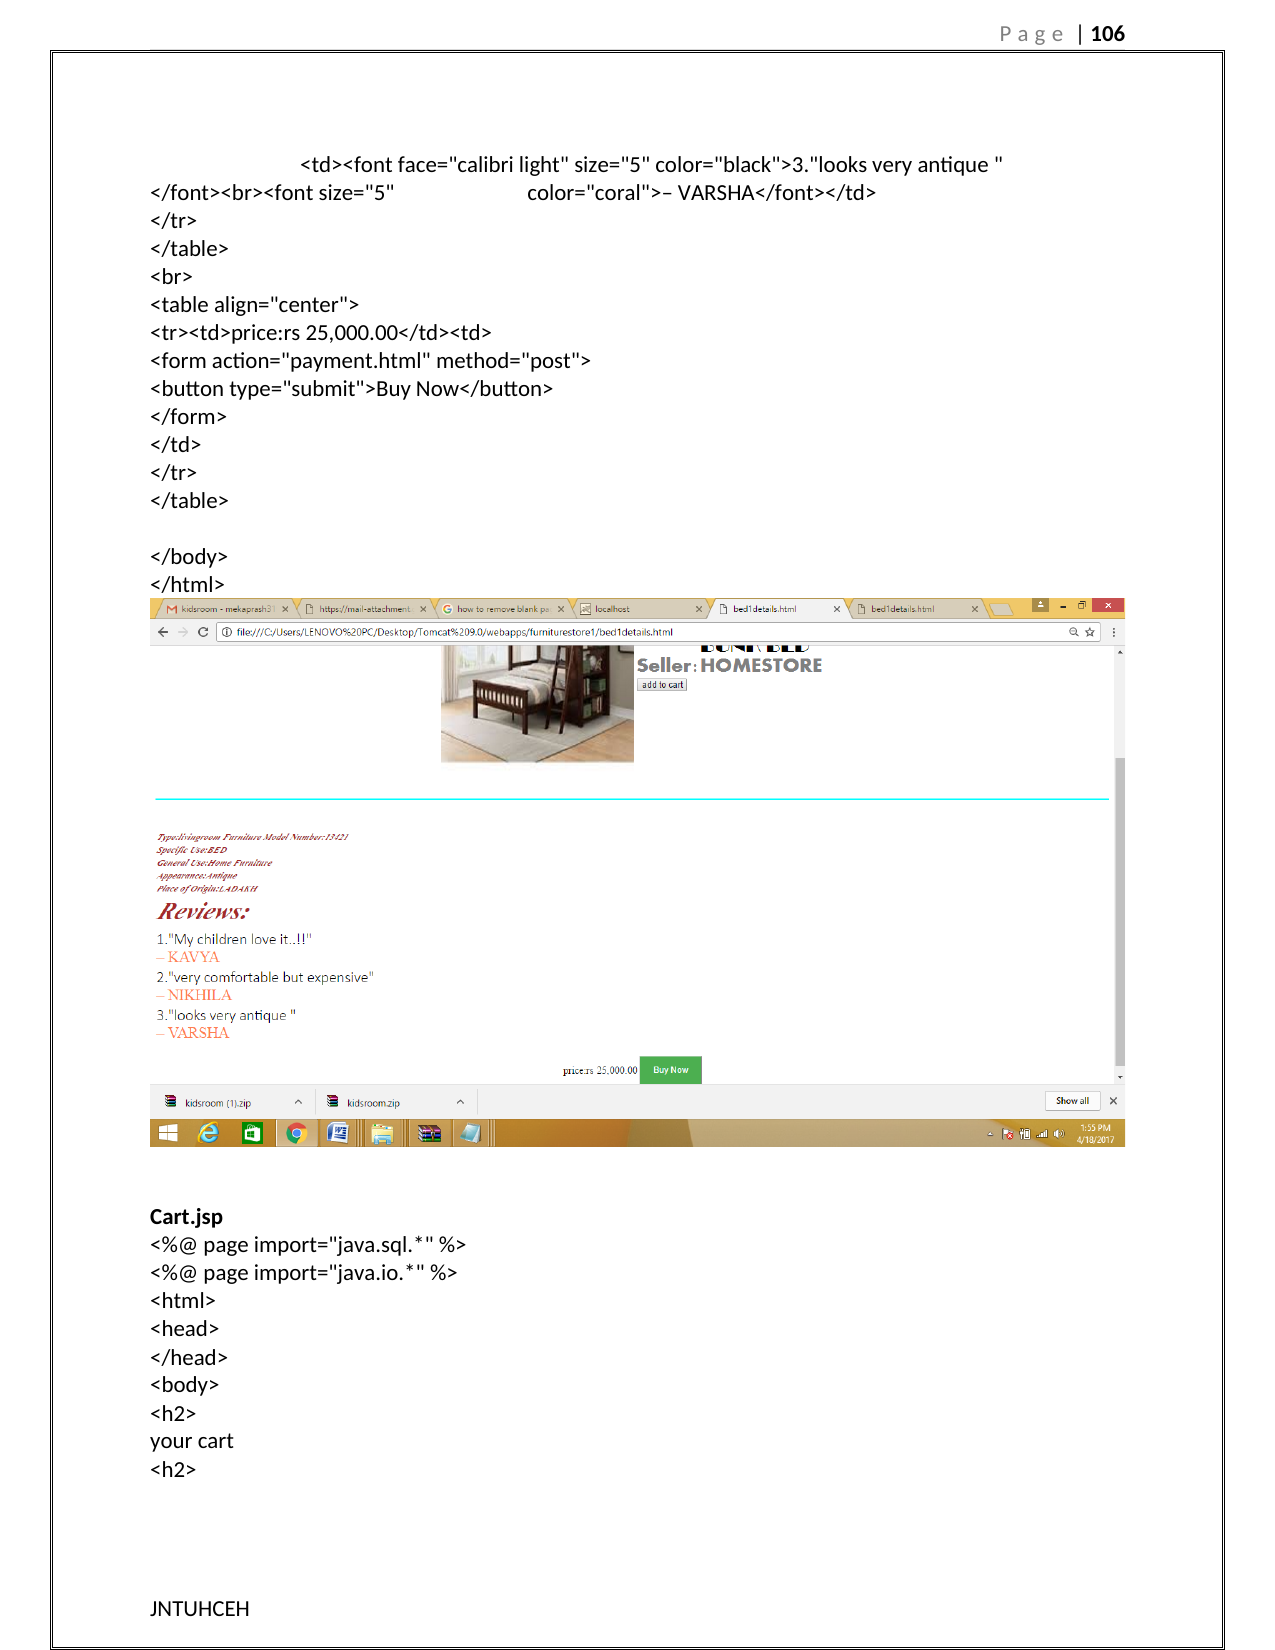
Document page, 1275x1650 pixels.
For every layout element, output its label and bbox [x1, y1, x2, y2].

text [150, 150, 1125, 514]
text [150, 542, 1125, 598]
picture [150, 598, 1125, 1147]
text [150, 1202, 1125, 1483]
